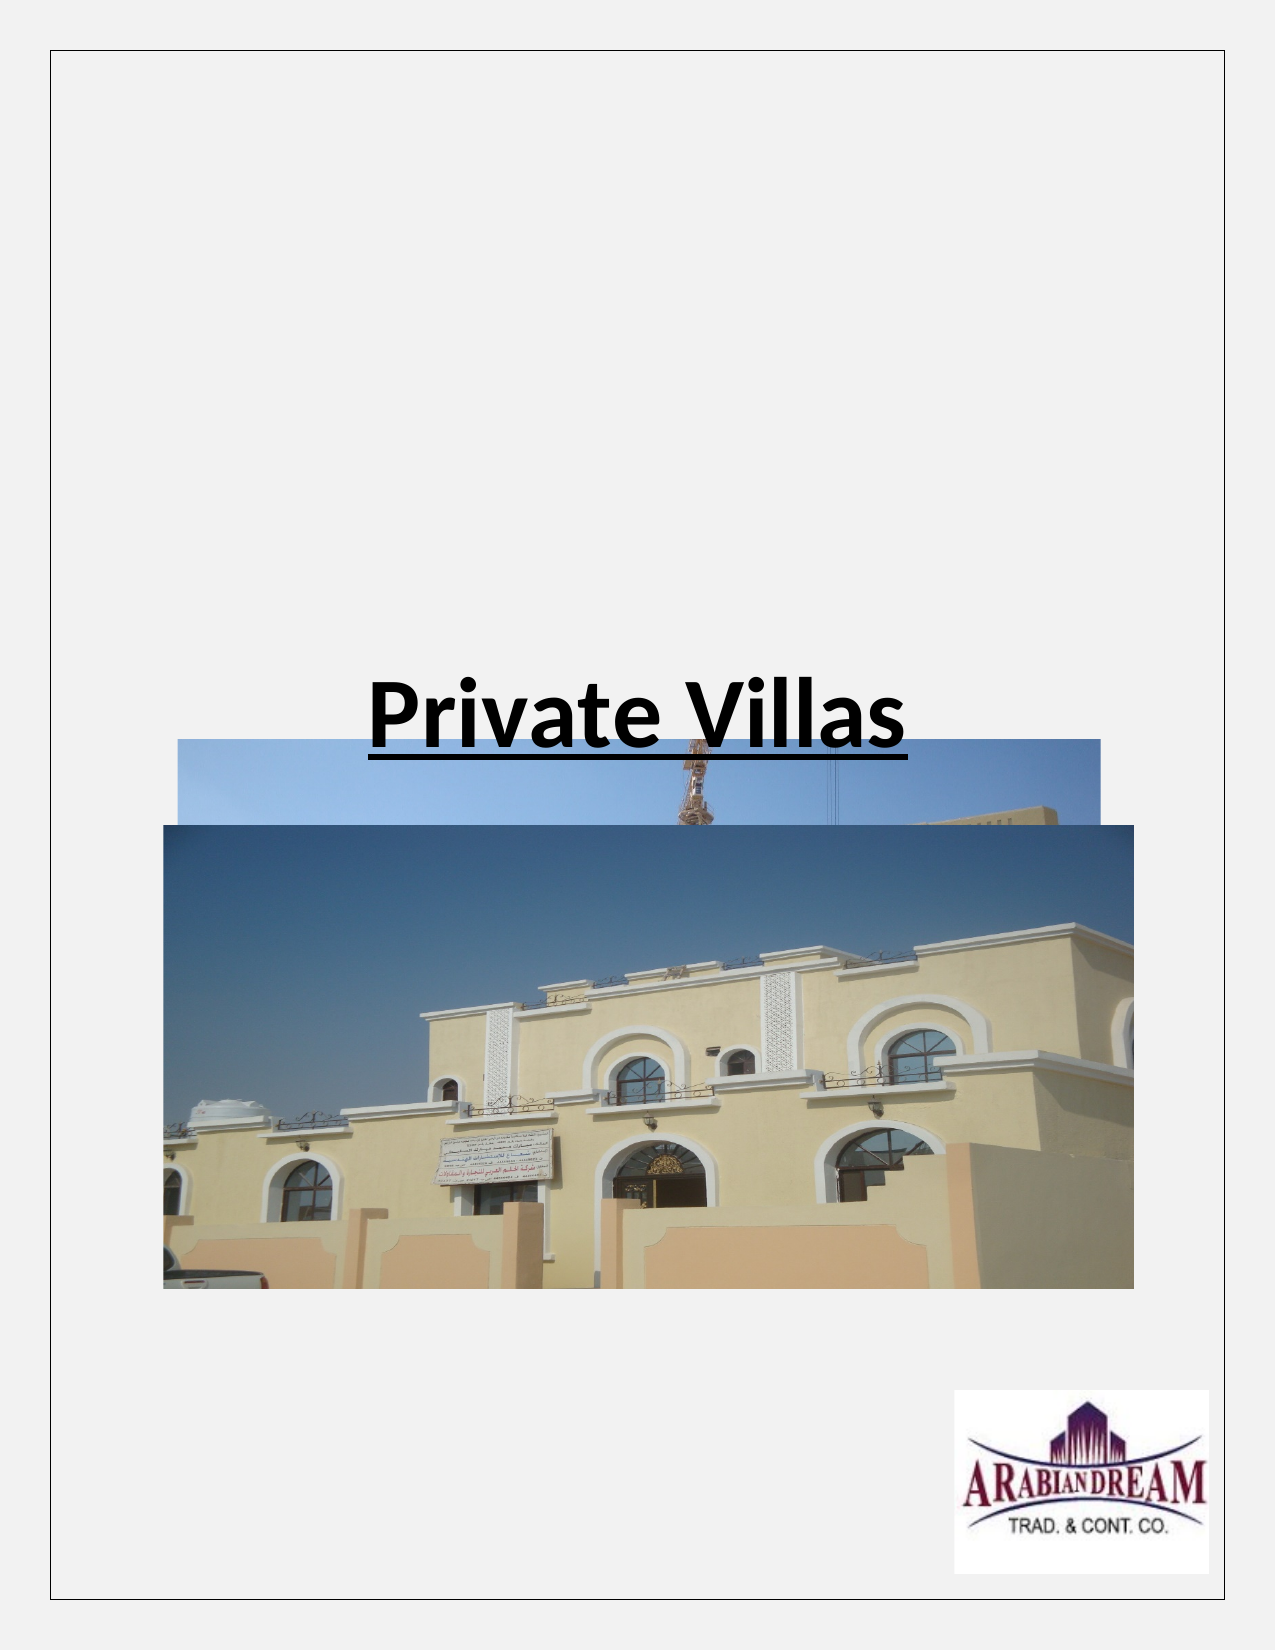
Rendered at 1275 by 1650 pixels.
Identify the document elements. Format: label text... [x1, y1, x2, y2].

picture [954, 1390, 1209, 1574]
picture [161, 772, 1133, 1288]
text Private Villas [150, 650, 1125, 772]
